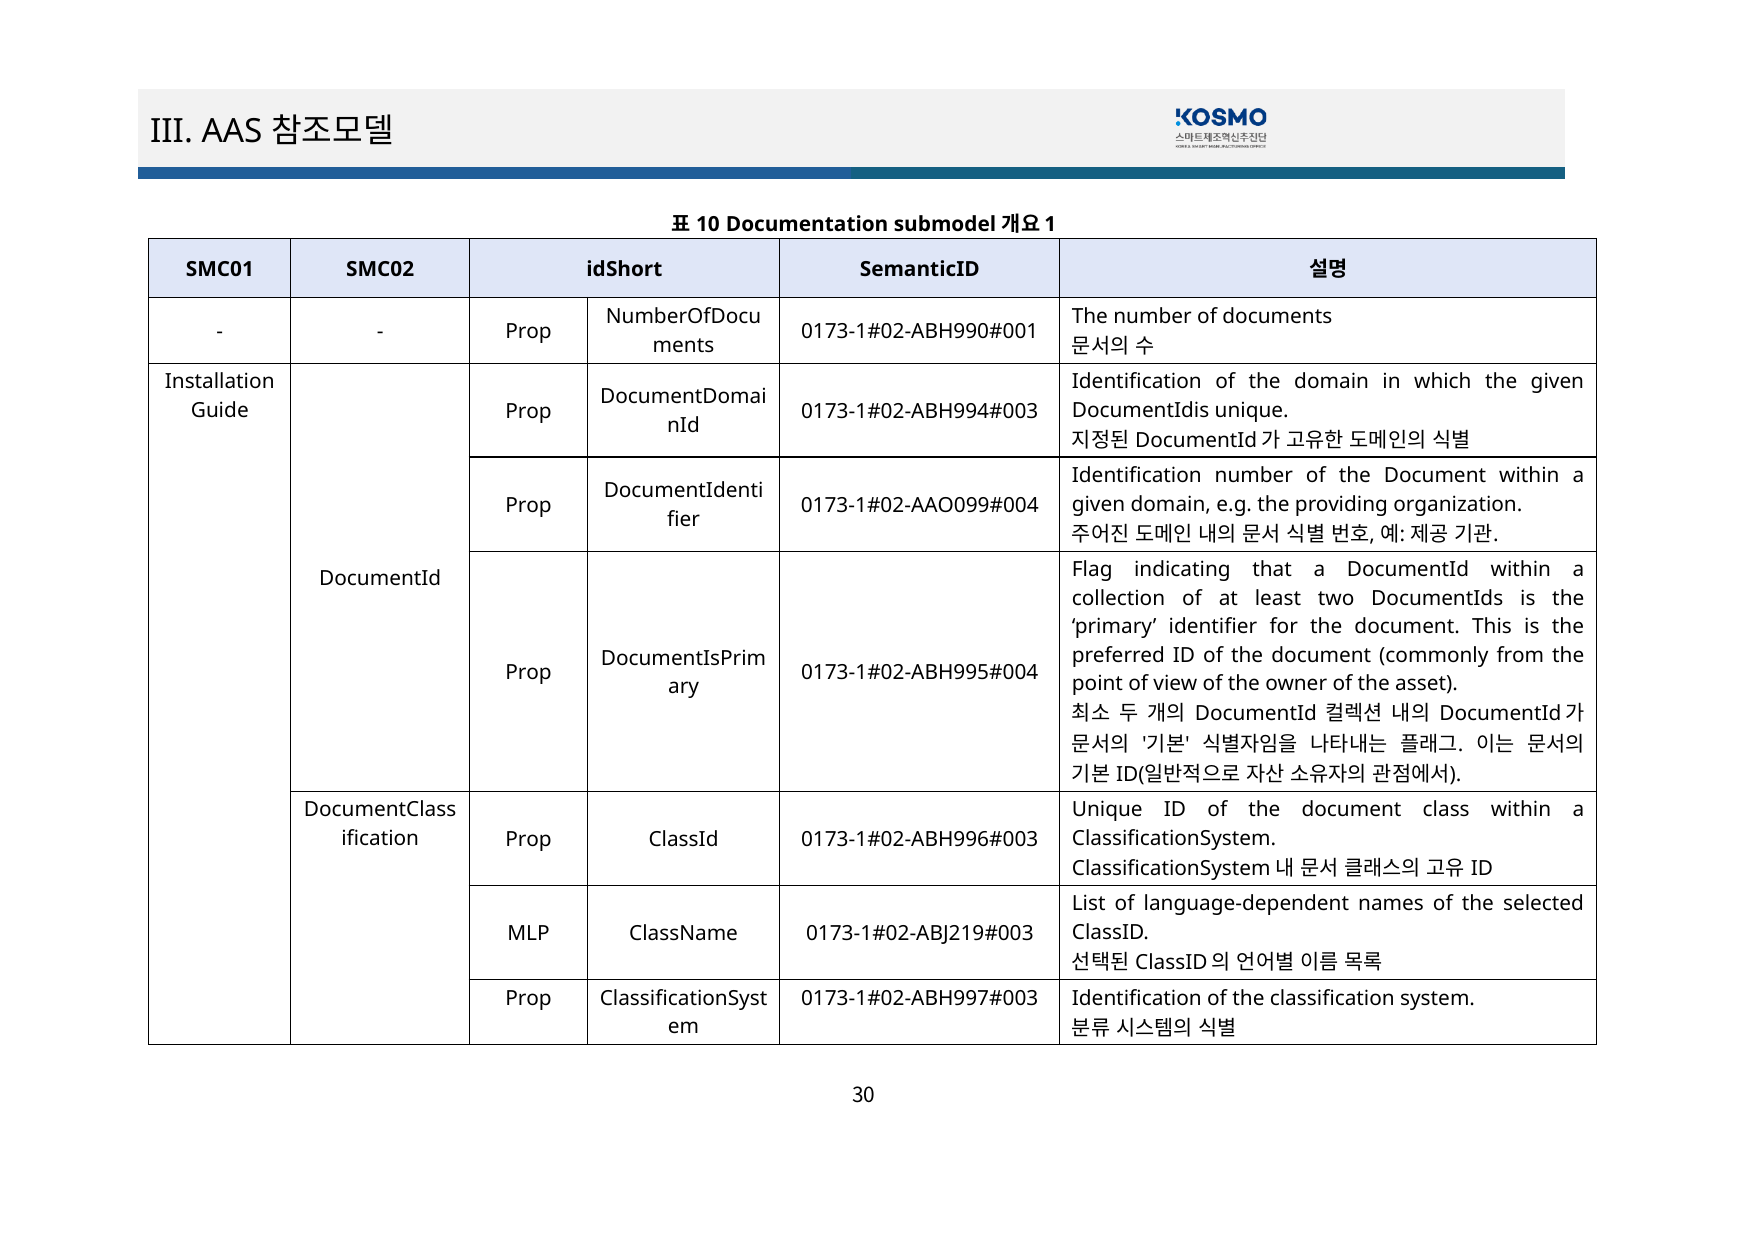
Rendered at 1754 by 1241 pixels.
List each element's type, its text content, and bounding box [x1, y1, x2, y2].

table_header idShort [470, 239, 779, 297]
table_header SMC02 [291, 239, 469, 297]
table_header 설명 [1060, 239, 1596, 297]
table_cell Prop [470, 552, 587, 791]
table_cell DocumentIdentifier [588, 458, 779, 551]
table_cell 0173-1#02-ABH990#001 [780, 298, 1059, 362]
table_header SemanticID [780, 239, 1059, 297]
table_cell List of language-dependent names of the selected ClassID. 선택된 ClassID의 언어별 이름 목록 [1060, 886, 1596, 979]
table_cell - [291, 298, 469, 362]
table_cell 0173-1#02-ABH997#003 [780, 980, 1059, 1044]
table_cell ClassId [588, 792, 779, 884]
table_header SMC01 [149, 239, 290, 297]
table_cell Unique ID of the document class within a ClassificationSystem. ClassificationSystem내 문서 클래스의 고유 ID [1060, 792, 1596, 884]
table_cell ClassificationSystem [588, 980, 779, 1044]
table_cell The number of documents 문서의 수 [1060, 298, 1596, 362]
table_cell DocumentId [291, 364, 469, 791]
table_cell 0173-1#02-ABH994#003 [780, 364, 1059, 456]
table_cell - [149, 298, 290, 362]
table_cell Prop [470, 298, 587, 362]
table_cell DocumentDomainId [588, 364, 779, 456]
table_cell Identification of the classification system. 분류 시스템의 식별 [1060, 980, 1596, 1044]
table_cell 0173-1#02-AAO099#004 [780, 458, 1059, 551]
table_cell Prop [470, 980, 587, 1044]
table_cell DocumentIsPrimary [588, 552, 779, 791]
table_cell Identification of the domain in which the given DocumentIdis unique. 지정된 DocumentId가 고유한 도메인의 식별 [1060, 364, 1596, 456]
table_cell DocumentClassification [291, 792, 469, 1044]
picture [1175, 108, 1267, 148]
table_cell MLP [470, 886, 587, 979]
table_cell Prop [470, 792, 587, 884]
table_cell 0173-1#02-ABJ219#003 [780, 886, 1059, 979]
table_cell NumberOfDocuments [588, 298, 779, 362]
table_cell Prop [470, 458, 587, 551]
table_cell 0173-1#02-ABH995#004 [780, 552, 1059, 791]
table_cell Identification number of the Document within a given domain, e.g. the providing organization. 주어진 도메인 내의 문서 식별 번호, 예: 제공 기관. [1060, 458, 1596, 551]
table_cell Flag indicating that a DocumentId within a collection of at least two DocumentIds is the ‘primary’ identifier for the document. This is the preferred ID of the document (commonly from the point of view of the owner of the asset). 최소 두 개의 DocumentId 컬렉션 내의 DocumentId가 문서의 '기본' 식별자임을 나타내는 플래그. 이는 문서의 기본 ID(일반적으로 자산 소유자의 관점에서). [1060, 552, 1596, 791]
table_cell InstallationGuide [149, 364, 290, 1044]
text 표 10 Documentation submodel 개요1 [150, 207, 1577, 238]
table_cell ClassName [588, 886, 779, 979]
table_cell Prop [470, 364, 587, 456]
table_cell 0173-1#02-ABH996#003 [780, 792, 1059, 884]
